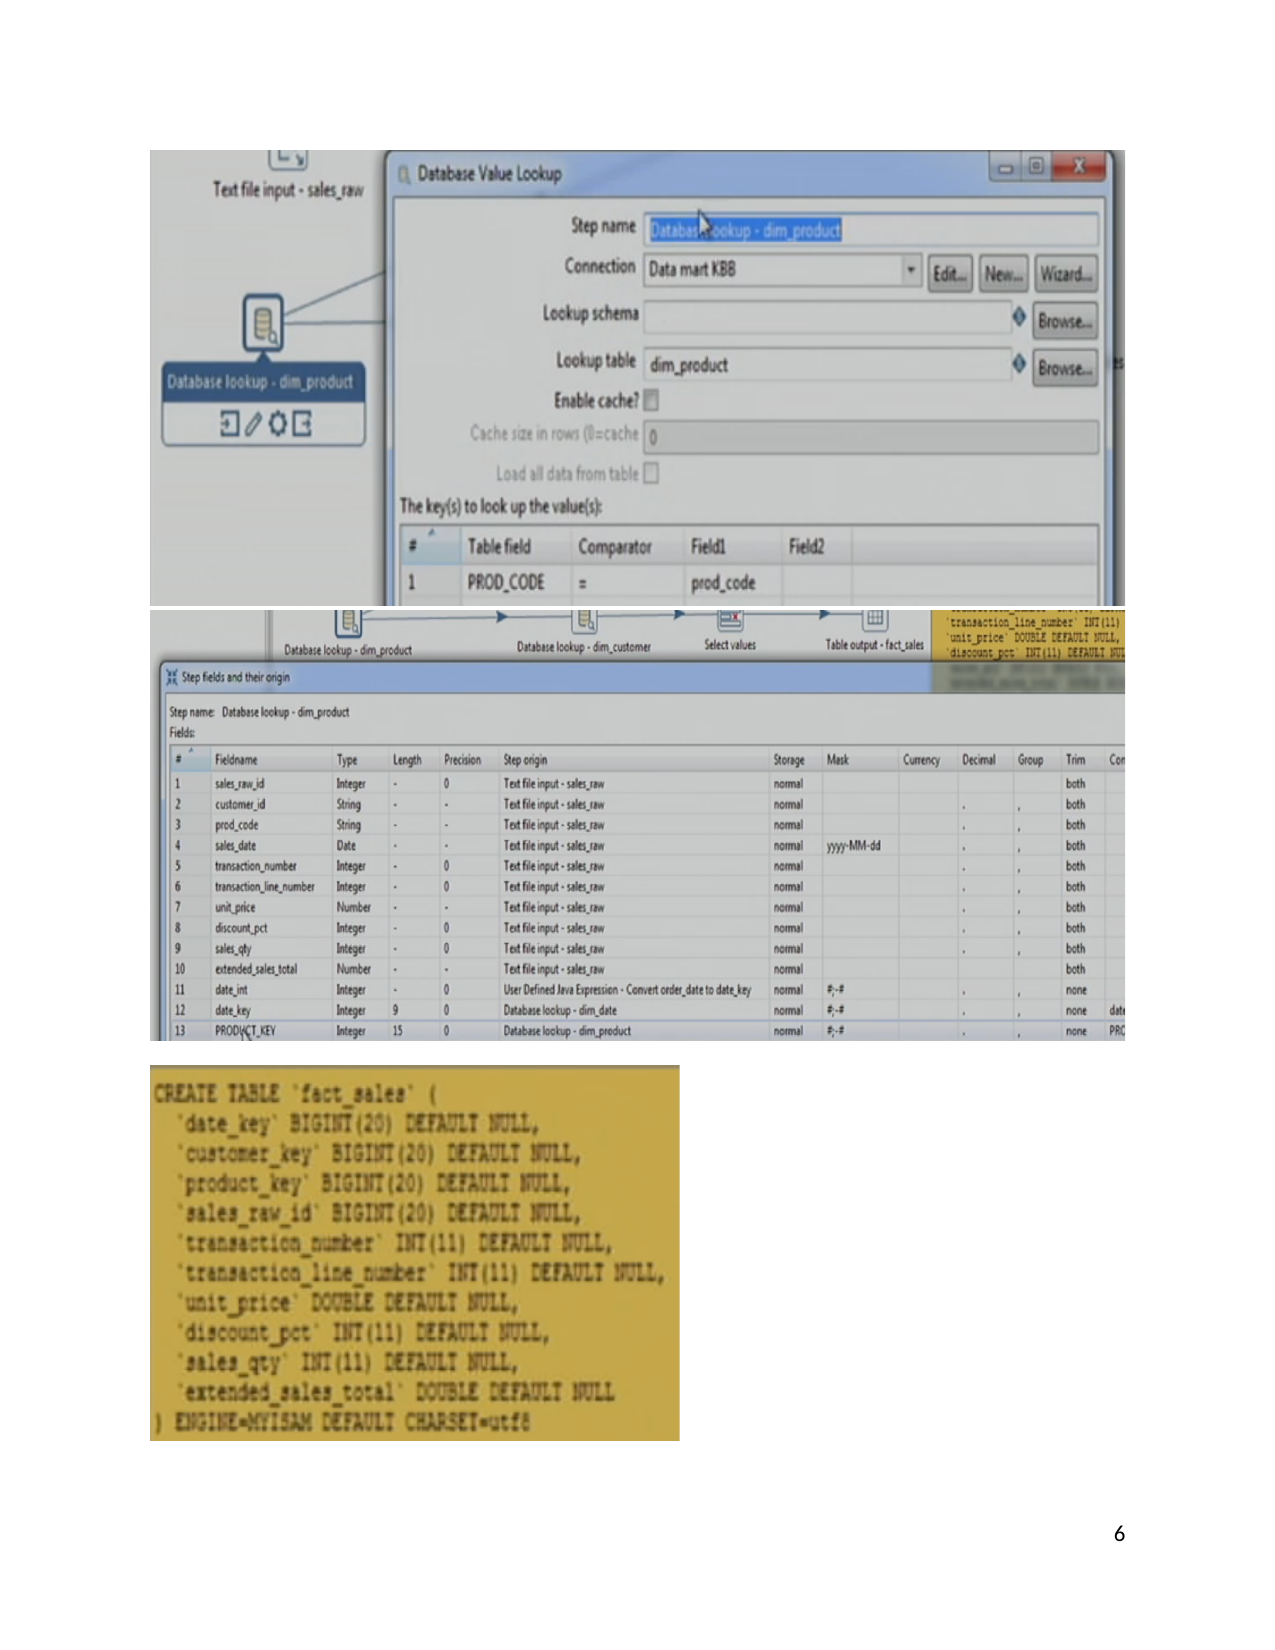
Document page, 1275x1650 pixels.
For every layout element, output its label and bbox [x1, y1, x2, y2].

picture [150, 610, 1125, 1041]
picture [150, 150, 1125, 606]
picture [150, 1065, 680, 1441]
